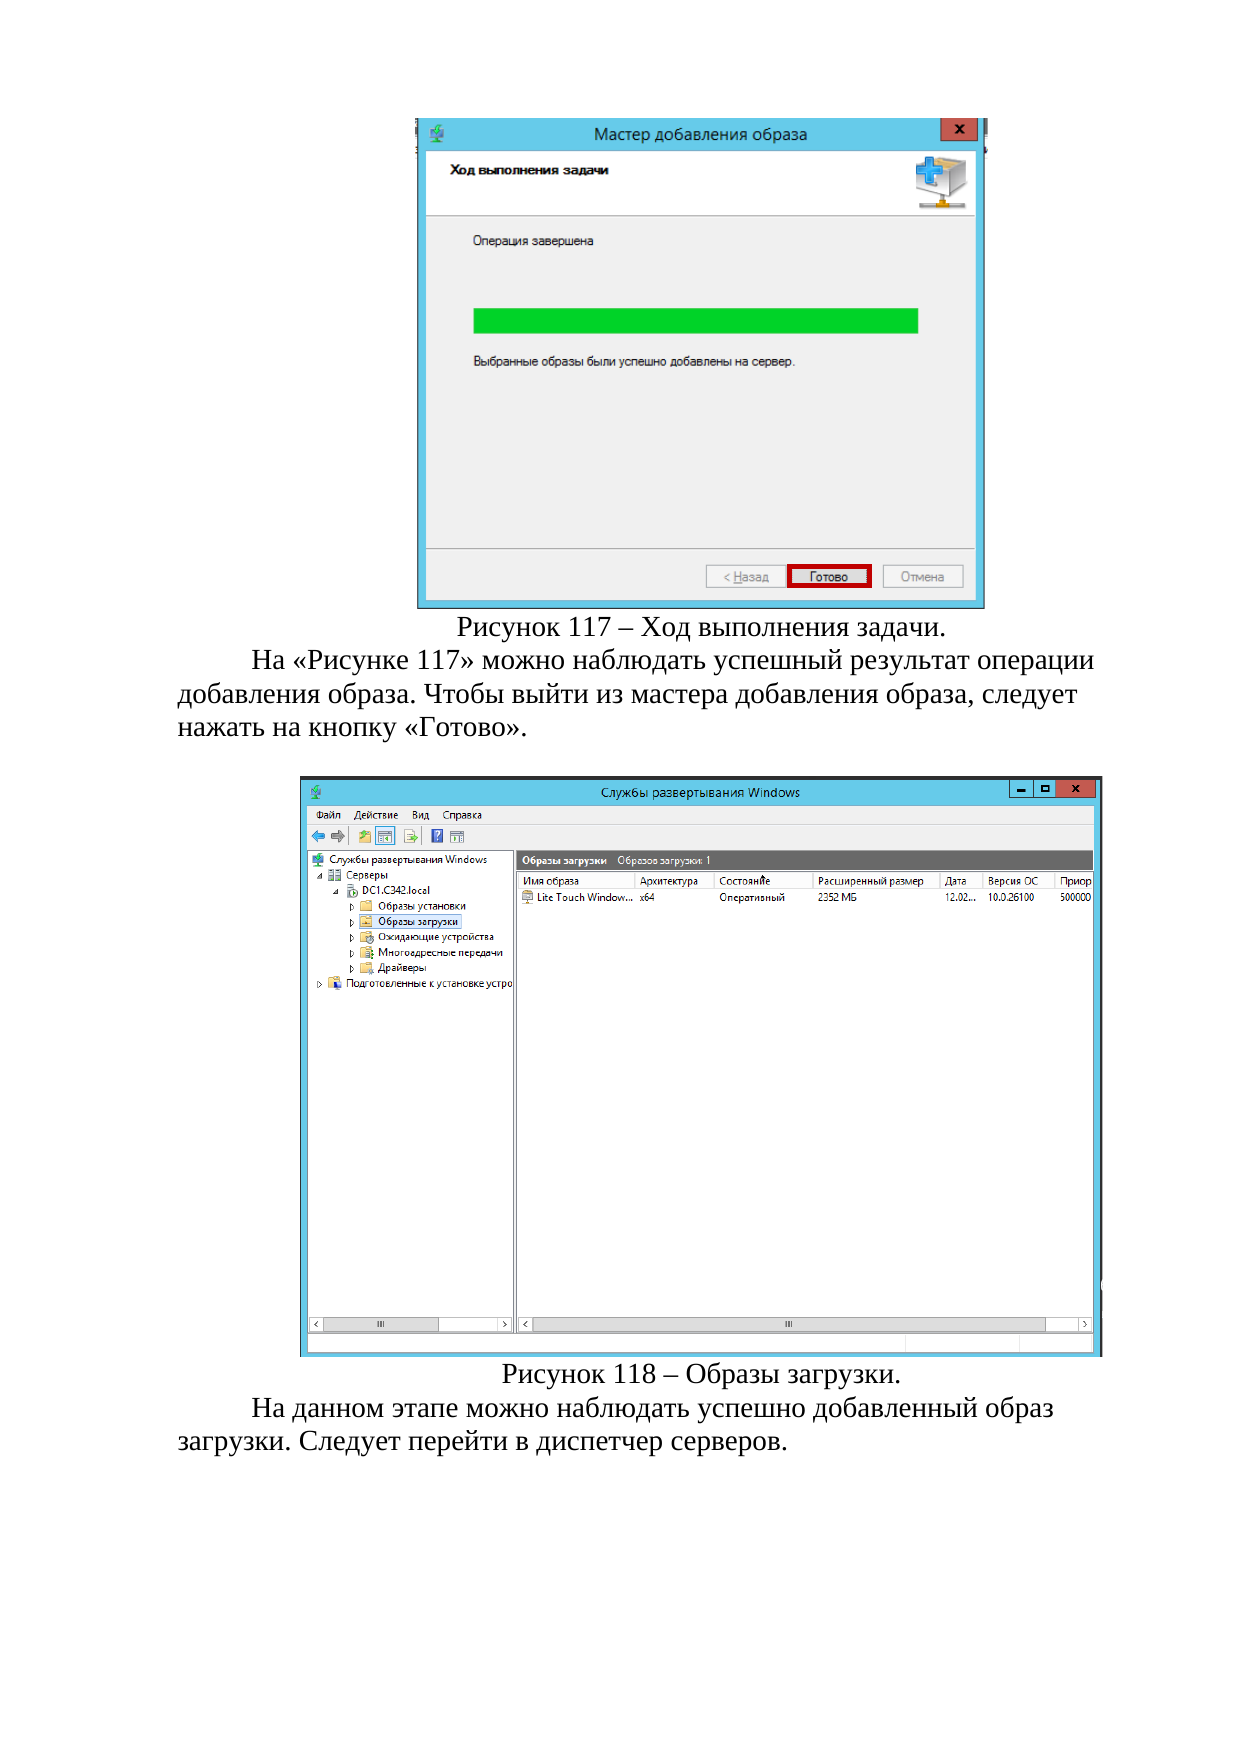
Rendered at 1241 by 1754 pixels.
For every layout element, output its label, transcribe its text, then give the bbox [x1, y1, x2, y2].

picture [300, 776, 1103, 1357]
text На данном этапе можно наблюдать успешно добавленный образ загрузки. Следует перейти в диспетчер серверов. [177, 1390, 1152, 1457]
picture [415, 118, 988, 609]
text На «Рисунке 117» можно наблюдать успешный результат операции добавления образа. Чтобы выйти из мастера добавления образа, следует нажать на кнопку «Готово». [177, 642, 1152, 743]
text Рисунок 117 – Ход выполнения задачи. [177, 609, 1152, 642]
text Рисунок 118 – Образы загрузки. [177, 1356, 1152, 1390]
